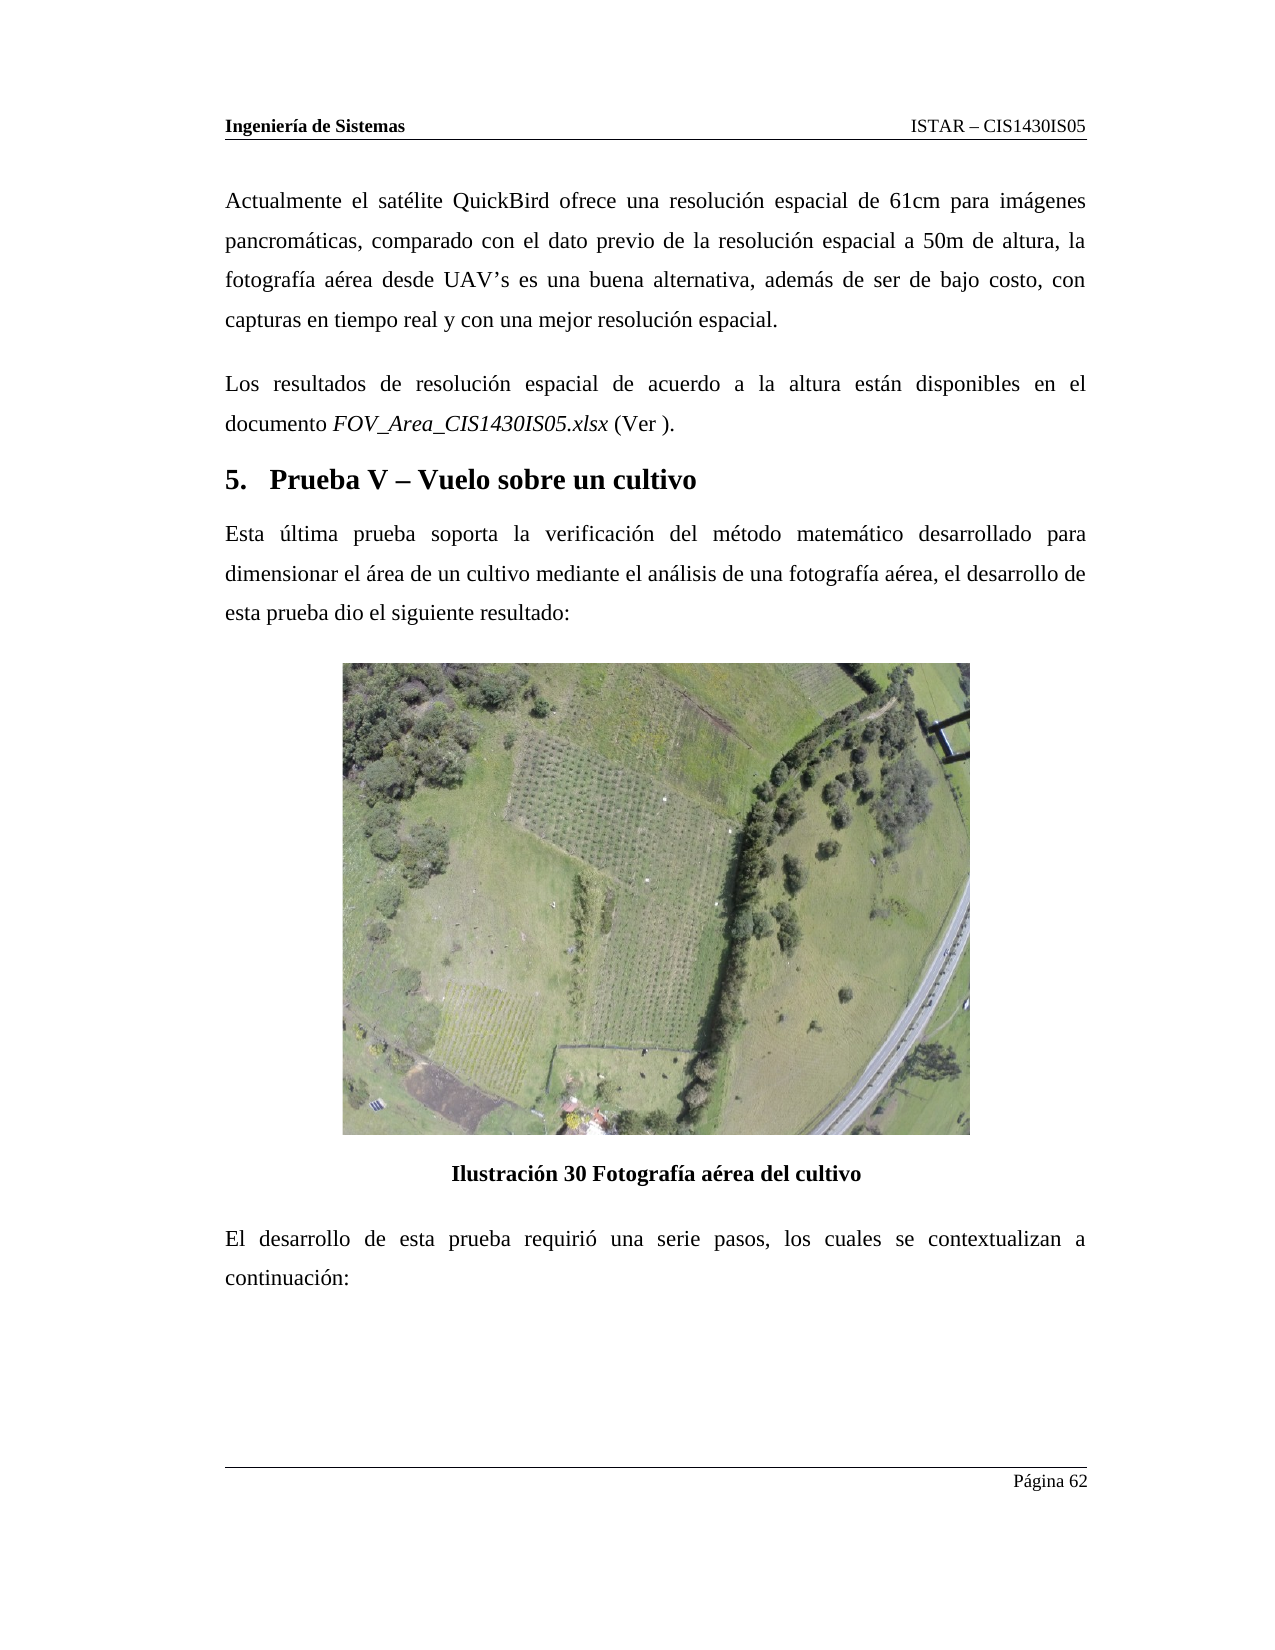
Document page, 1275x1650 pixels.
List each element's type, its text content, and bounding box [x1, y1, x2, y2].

text El desarrollo de esta prueba requirió una serie pasos, los cuales se contextualizan a continuación: [225, 1225, 1087, 1291]
text Esta última prueba soporta la verificación del método matemático desarrollado para dimensionar el área de un cultivo mediante el análisis de una fotografía aérea, el desarrollo de esta prueba dio el siguiente resultado: [225, 520, 1087, 626]
text Los resultados de resolución espacial de acuerdo a la altura están disponibles en el documento FOV_Area_CIS1430IS05.xlsx (Ver Documento). [225, 370, 1087, 436]
text Actualmente el satélite QuickBird ofrece una resolución espacial de 61cm para imágenes pancromáticas, comparado con el dato previo de la resolución espacial a 50m de altura, la fotografía aérea desde UAV’s es una buena alternativa, además de ser de bajo costo, con capturas en tiempo real y con una mejor resolución espacial. [225, 187, 1087, 332]
subtitle Prueba V – Vuelo sobre un cultivo [225, 462, 1087, 495]
text Ilustración 30 Fotografía aérea del cultivo [225, 1160, 1087, 1187]
picture [342, 663, 970, 1135]
